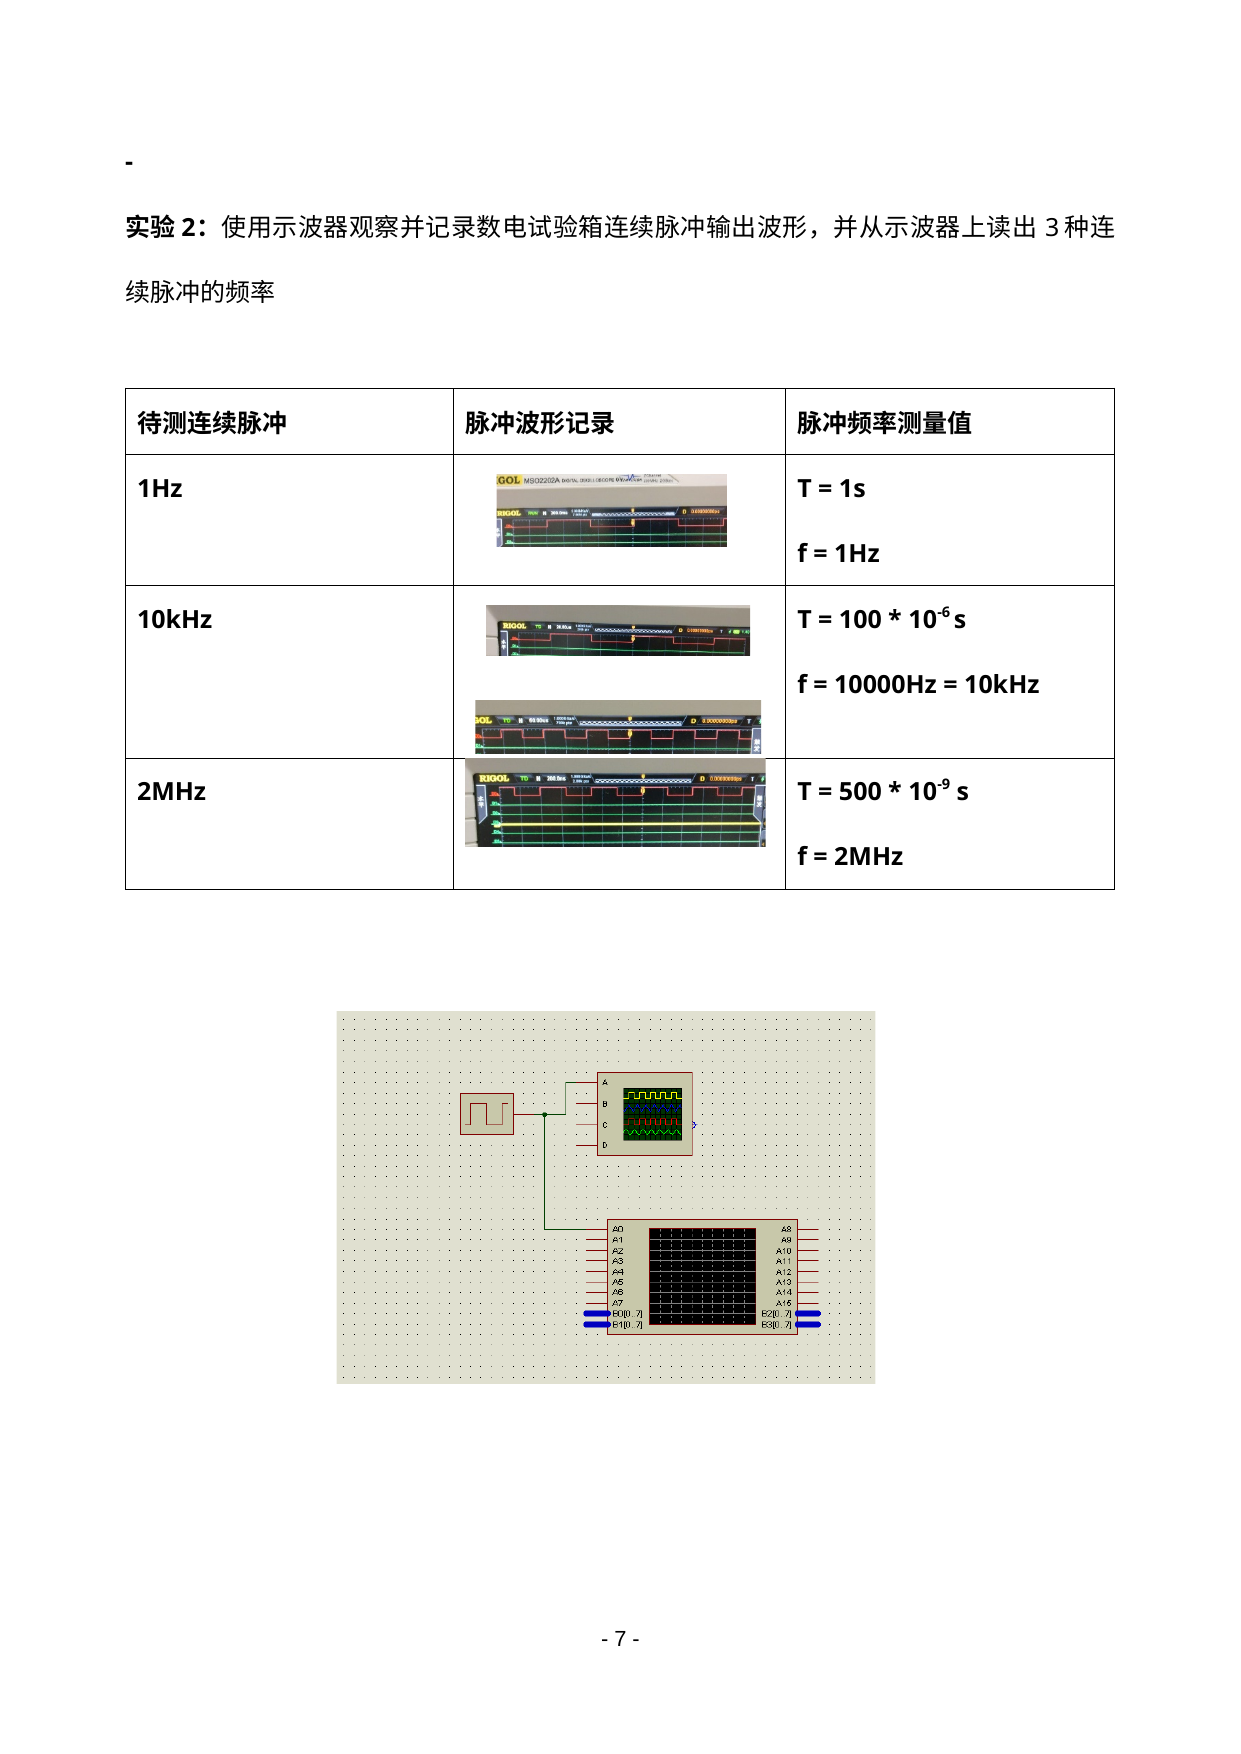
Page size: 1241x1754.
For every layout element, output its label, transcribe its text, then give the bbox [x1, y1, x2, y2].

table_cell 2MHz [126, 759, 453, 888]
table_header 待测连续脉冲 [126, 389, 453, 454]
picture [485, 605, 750, 659]
table_header 脉冲频率测量值 [786, 389, 1114, 454]
table_cell [454, 759, 785, 888]
table_cell T = 1s f = 1Hz [786, 455, 1114, 585]
table_cell 1Hz [126, 455, 453, 585]
table_cell T = 500 * 10-9 s f = 2MHz [786, 759, 1114, 888]
text 实验2：使用示波器观察并记录数电试验箱连续脉冲输出波形，并从示波器上读出3种连续脉冲的频率 [125, 193, 1115, 323]
table_cell T = 100 * 10-6 s f = 10000Hz = 10kHz [786, 586, 1114, 757]
picture [336, 1011, 876, 1384]
table_cell [454, 455, 785, 585]
table_header 脉冲波形记录 [454, 389, 785, 454]
picture [496, 474, 725, 549]
table_cell [454, 586, 785, 757]
table_cell 10kHz [126, 586, 453, 757]
picture [465, 700, 766, 847]
